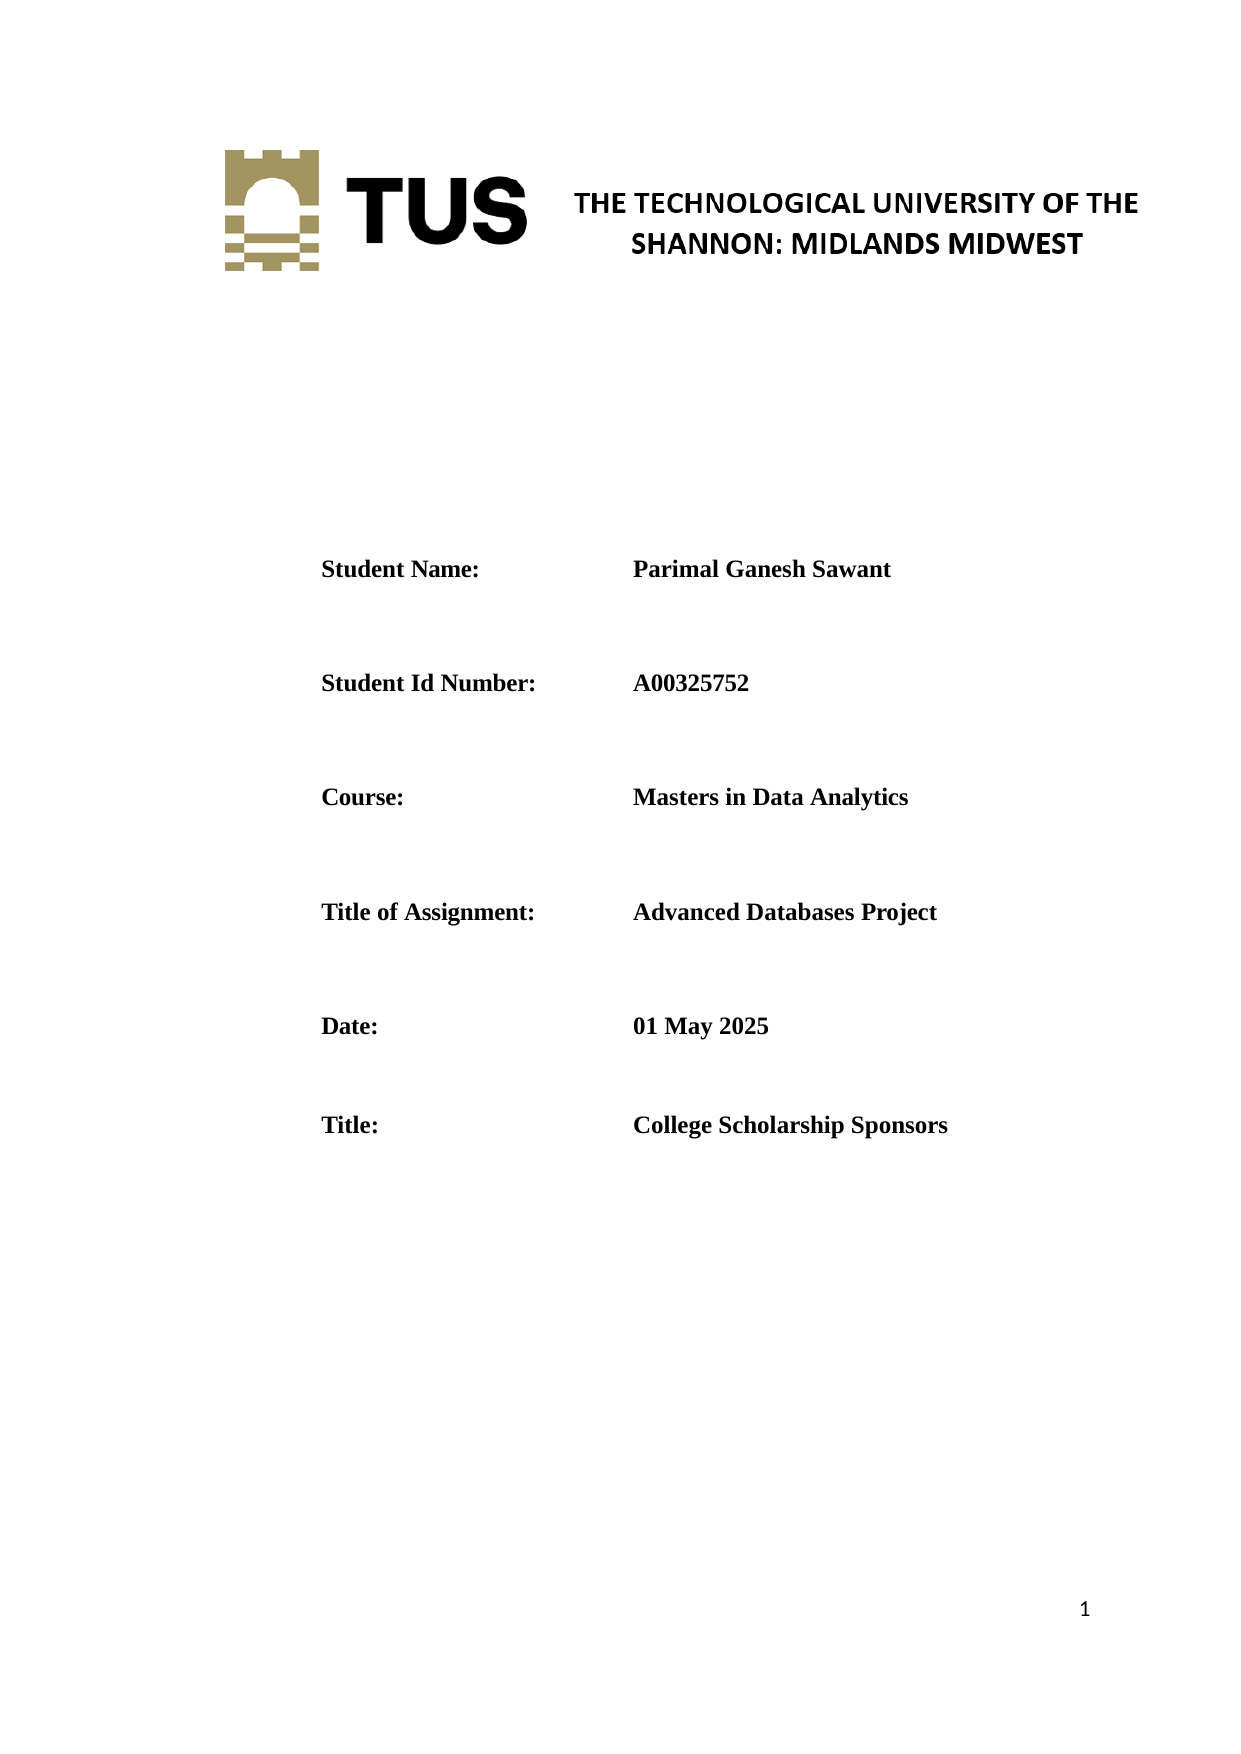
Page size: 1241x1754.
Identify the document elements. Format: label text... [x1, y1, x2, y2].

text Title: College Scholarship Sponsors [321, 1110, 1090, 1139]
text Student Name: Parimal Ganesh Sawant [321, 554, 1090, 582]
text Date: 01 May 2025 [321, 1011, 1090, 1040]
text Student Id Number: A00325752 [321, 668, 1090, 697]
picture [225, 150, 1138, 271]
text Title of Assignment: Advanced Databases Project [321, 897, 1090, 926]
text Course: Masters in Data Analytics [321, 782, 1090, 811]
